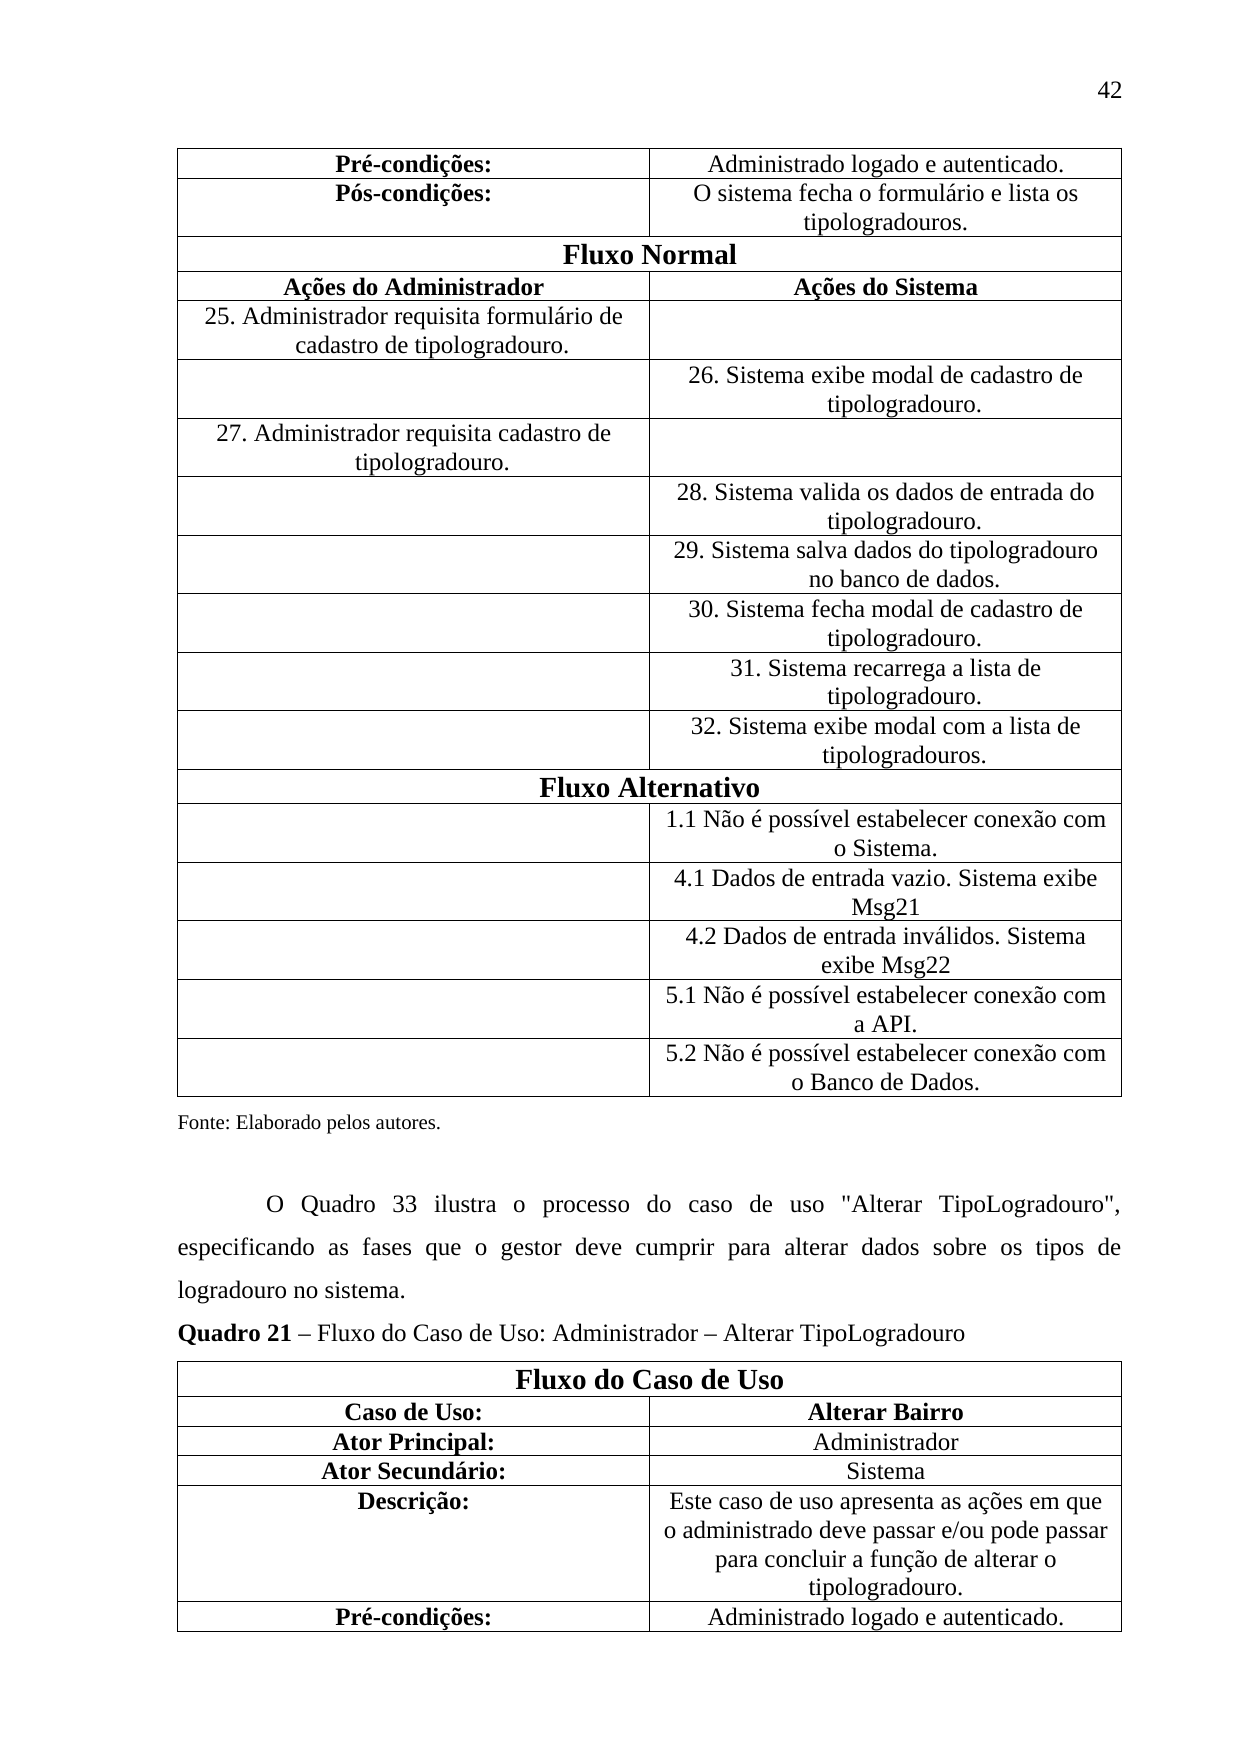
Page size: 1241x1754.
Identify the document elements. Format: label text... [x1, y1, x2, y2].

table_cell [650, 301, 1121, 359]
table_cell Este caso de uso apresenta as ações em que o administrado deve passar e/ou pode passar para concluir a função de alterar o tipologradouro. [650, 1486, 1121, 1601]
text O Quadro 33 ilustra o processo do caso de uso "Alterar TipoLogradouro", especificando as fases que o gestor deve cumprir para alterar dados sobre os tipos de logradouro no sistema. [177, 1189, 1122, 1304]
table_cell [178, 921, 649, 979]
table_cell [178, 1039, 649, 1096]
table_cell [650, 419, 1121, 476]
table_cell 4.1 Dados de entrada vazio. Sistema exibe Msg21 [650, 863, 1121, 920]
table_cell O sistema fecha o formulário e lista os tipologradouros. [650, 179, 1121, 236]
table_cell Caso de Uso: [178, 1397, 649, 1426]
table_cell Sistema fecha modal de cadastro de tipologradouro. [650, 594, 1121, 652]
table_cell Administrado logado e autenticado. [650, 1602, 1121, 1631]
table_cell Sistema exibe modal de cadastro de tipologradouro. [650, 360, 1121, 417]
table_cell 1.1 Não é possível estabelecer conexão com o Sistema. [650, 804, 1121, 862]
table_cell [178, 536, 649, 593]
table_cell Sistema salva dados do tipologradouro no banco de dados. [650, 536, 1121, 593]
table_cell Ator Secundário: [178, 1456, 649, 1485]
text Quadro 21 – Fluxo do Caso de Uso: Administrador – Alterar TipoLogradouro [177, 1318, 1122, 1347]
table_cell Administrador requisita formulário de cadastro de tipologradouro. [178, 301, 649, 359]
table_cell Administrado logado e autenticado. [650, 149, 1121, 177]
table_cell [178, 360, 649, 417]
table_cell Ações do Sistema [650, 272, 1121, 300]
table_cell Alterar Bairro [650, 1397, 1121, 1426]
table_header Fluxo do Caso de Uso [178, 1362, 1121, 1396]
table_cell Ações do Administrador [178, 272, 649, 300]
table_cell [178, 594, 649, 652]
table_cell Administrador [650, 1427, 1121, 1455]
table_cell 5.2 Não é possível estabelecer conexão com o Banco de Dados. [650, 1039, 1121, 1096]
table_cell [178, 653, 649, 710]
table_cell Sistema [650, 1456, 1121, 1485]
table_cell [178, 477, 649, 534]
table_cell Fluxo Normal [178, 237, 1121, 271]
table_cell Fluxo Alternativo [178, 770, 1121, 803]
table_cell [178, 711, 649, 769]
table_cell Sistema recarrega a lista de tipologradouro. [650, 653, 1121, 710]
table_cell Pós-condições: [178, 179, 649, 236]
table_cell Pré-condições: [178, 149, 649, 177]
text Fonte: Elaborado pelos autores. [177, 1109, 1122, 1134]
table_cell [178, 863, 649, 920]
table_cell Administrador requisita cadastro de tipologradouro. [178, 419, 649, 476]
table_cell [178, 980, 649, 1037]
table_cell Ator Principal: [178, 1427, 649, 1455]
table_cell Descrição: [178, 1486, 649, 1601]
table_cell Sistema valida os dados de entrada do tipologradouro. [650, 477, 1121, 534]
table_cell Sistema exibe modal com a lista de tipologradouros. [650, 711, 1121, 769]
table_cell Pré-condições: [178, 1602, 649, 1631]
table_cell 5.1 Não é possível estabelecer conexão com a API. [650, 980, 1121, 1037]
table_cell [178, 804, 649, 862]
table_cell 4.2 Dados de entrada inválidos. Sistema exibe Msg22 [650, 921, 1121, 979]
